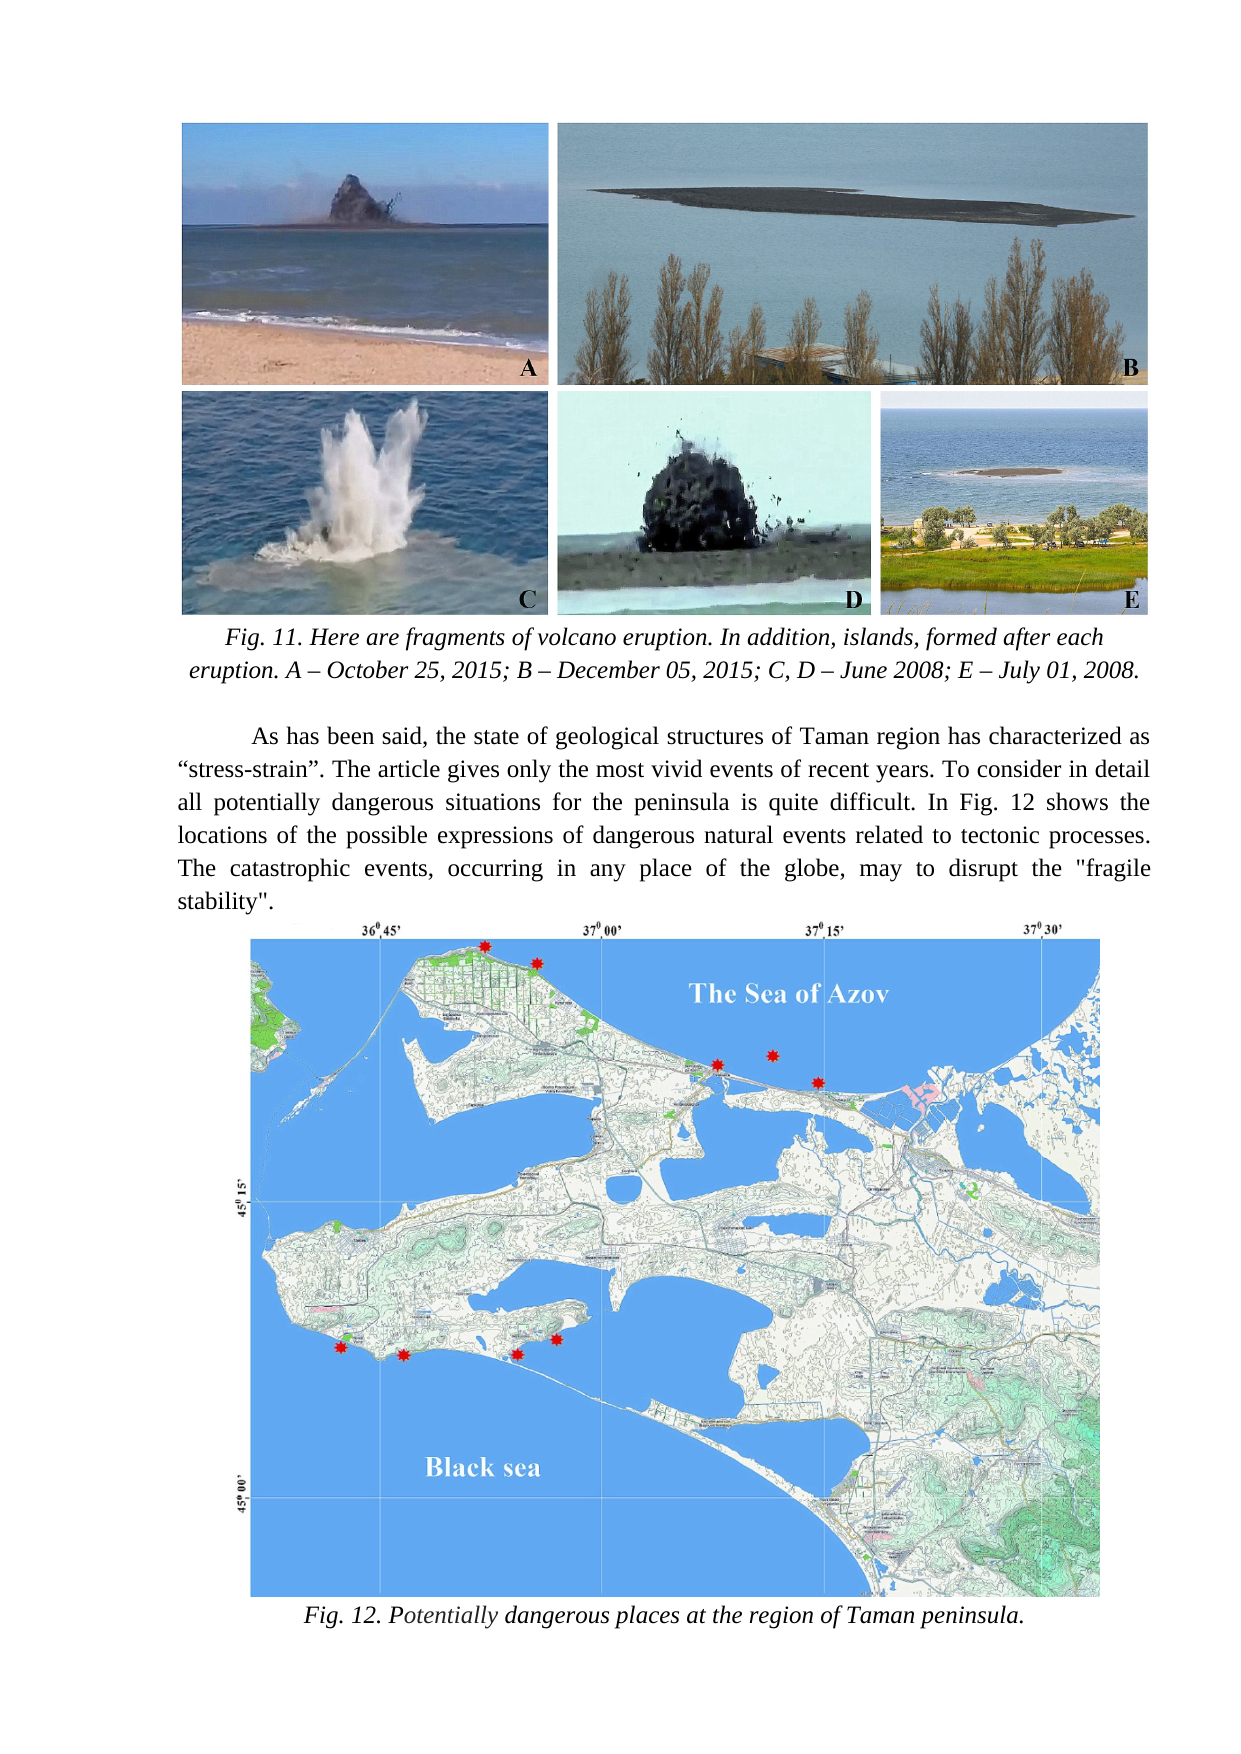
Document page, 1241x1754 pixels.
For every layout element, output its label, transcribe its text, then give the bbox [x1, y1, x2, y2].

text As has been said, the state of geological structures of Taman region has characterized as “stress-strain”. The article gives only the most vivid events of recent years. To consider in detail all potentially dangerous situations for the peninsula is quite difficult. In Fig. 12 shows the locations of the possible expressions of dangerous natural events related to tectonic processes. The catastrophic events, occurring in any place of the globe, may to disrupt the "fragile stability". [177, 721, 1152, 915]
text Fig. 11. Here are fragments of volcano eruption. In addition, islands, formed after each eruption. A – October 25, 2015; B – December 05, 2015; C, D – June 2008; E – July 01, 2008. [177, 622, 1152, 684]
text Fig. 12. Potentially dangerous places at the region of Taman peninsula. [498, 1600, 1152, 1629]
picture [177, 118, 1151, 618]
text Fig. 12. Potentially dangerous places at the region of Taman peninsula. [177, 1600, 404, 1629]
picture [229, 919, 1100, 1597]
